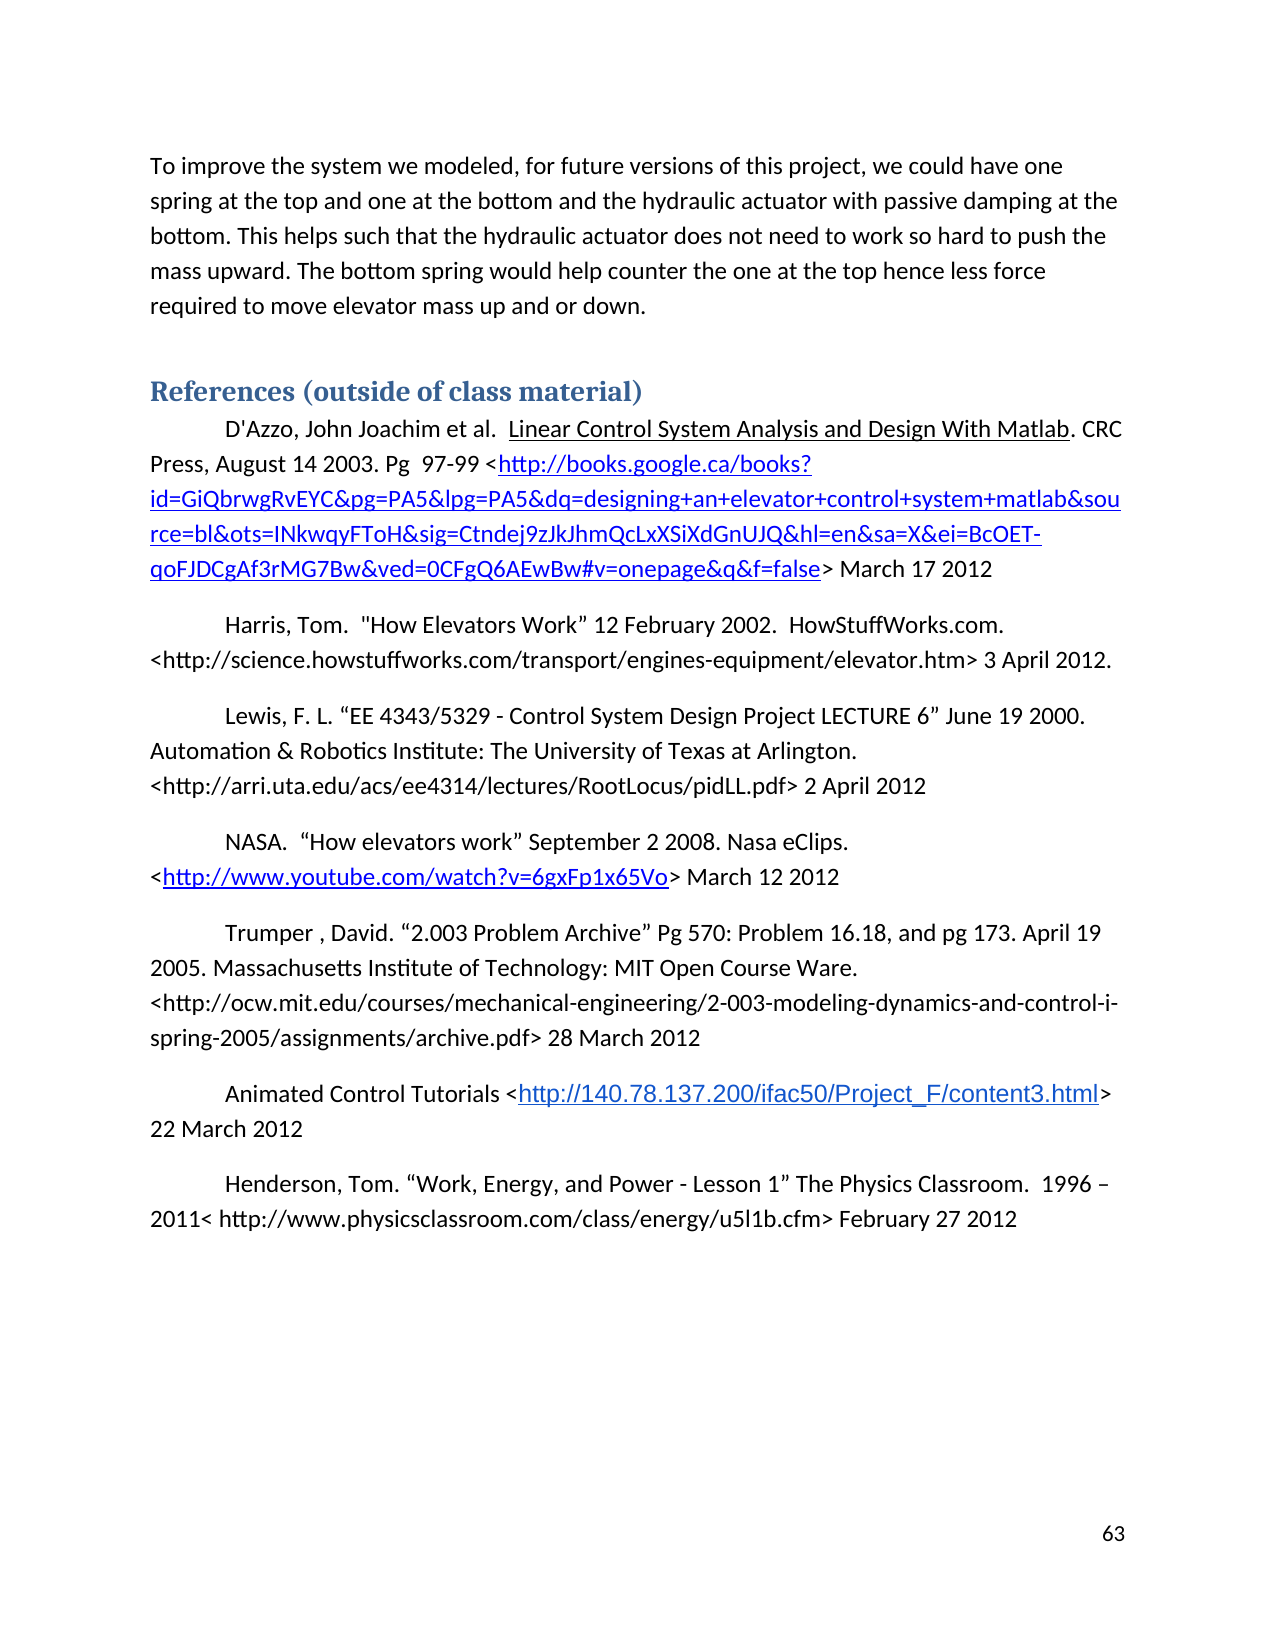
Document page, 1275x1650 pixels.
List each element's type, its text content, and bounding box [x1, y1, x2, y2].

text To improve the system we modeled, for future versions of this project, we could have one spring at the top and one at the bottom and the hydraulic actuator with passive damping at the bottom. This helps such that the hydraulic actuator does not need to work so hard to push the mass upward. The bottom spring would help counter the one at the top hence less force required to move elevator mass up and or down. [150, 150, 1125, 321]
text D'Azzo, John Joachim et al. Linear Control System Analysis and Design With Matlab. CRC Press, August 14 2003. Pg 97-99 <http://books.google.ca/books?id=GiQbrwgRvEYC&pg=PA5&lpg=PA5&dq=designing+an+elevator+control+system+matlab&source=bl&ots=INkwqyFToH&sig=Ctndej9zJkJhmQcLxXSiXdGnUJQ&hl=en&sa=X&ei=BcOET-qoFJDCgAf3rMG7Bw&ved=0CFgQ6AEwBw#v=onepage&q&f=false> March 17 2012 [150, 413, 1125, 584]
text Trumper , David. “2.003 Problem Archive” Pg 570: Problem 16.18, and pg 173. April 19 2005. Massachusetts Institute of Technology: MIT Open Course Ware. <http://ocw.mit.edu/courses/mechanical-engineering/2-003-modeling-dynamics-and-control-i-spring-2005/assignments/archive.pdf> 28 March 2012 [150, 917, 1125, 1052]
text Henderson, Tom. “Work, Energy, and Power - Lesson 1” The Physics Classroom. 1996 – 2011< http://www.physicsclassroom.com/class/energy/u5l1b.cfm> February 27 2012 [150, 1168, 1125, 1234]
text Lewis, F. L. “EE 4343/5329 - Control System Design Project LECTURE 6” June 19 2000. Automation & Robotics Institute: The University of Texas at Arlington. <http://arri.uta.edu/acs/ee4314/lectures/RootLocus/pidLL.pdf> 2 April 2012 [150, 700, 1125, 801]
text Harris, Tom. "How Elevators Work” 12 February 2002. HowStuffWorks.com. <http://science.howstuffworks.com/transport/engines-equipment/elevator.htm> 3 April 2012. [150, 609, 1125, 675]
text NASA. “How elevators work” September 2 2008. Nasa eClips. <http://www.youtube.com/watch?v=6gxFp1x65Vo> March 12 2012 [150, 826, 1125, 892]
subtitle References (outside of class material) [150, 375, 1125, 408]
text Animated Control Tutorials <http://140.78.137.200/ifac50/Project_F/content3.html> 22 March 2012 [150, 1078, 1125, 1143]
